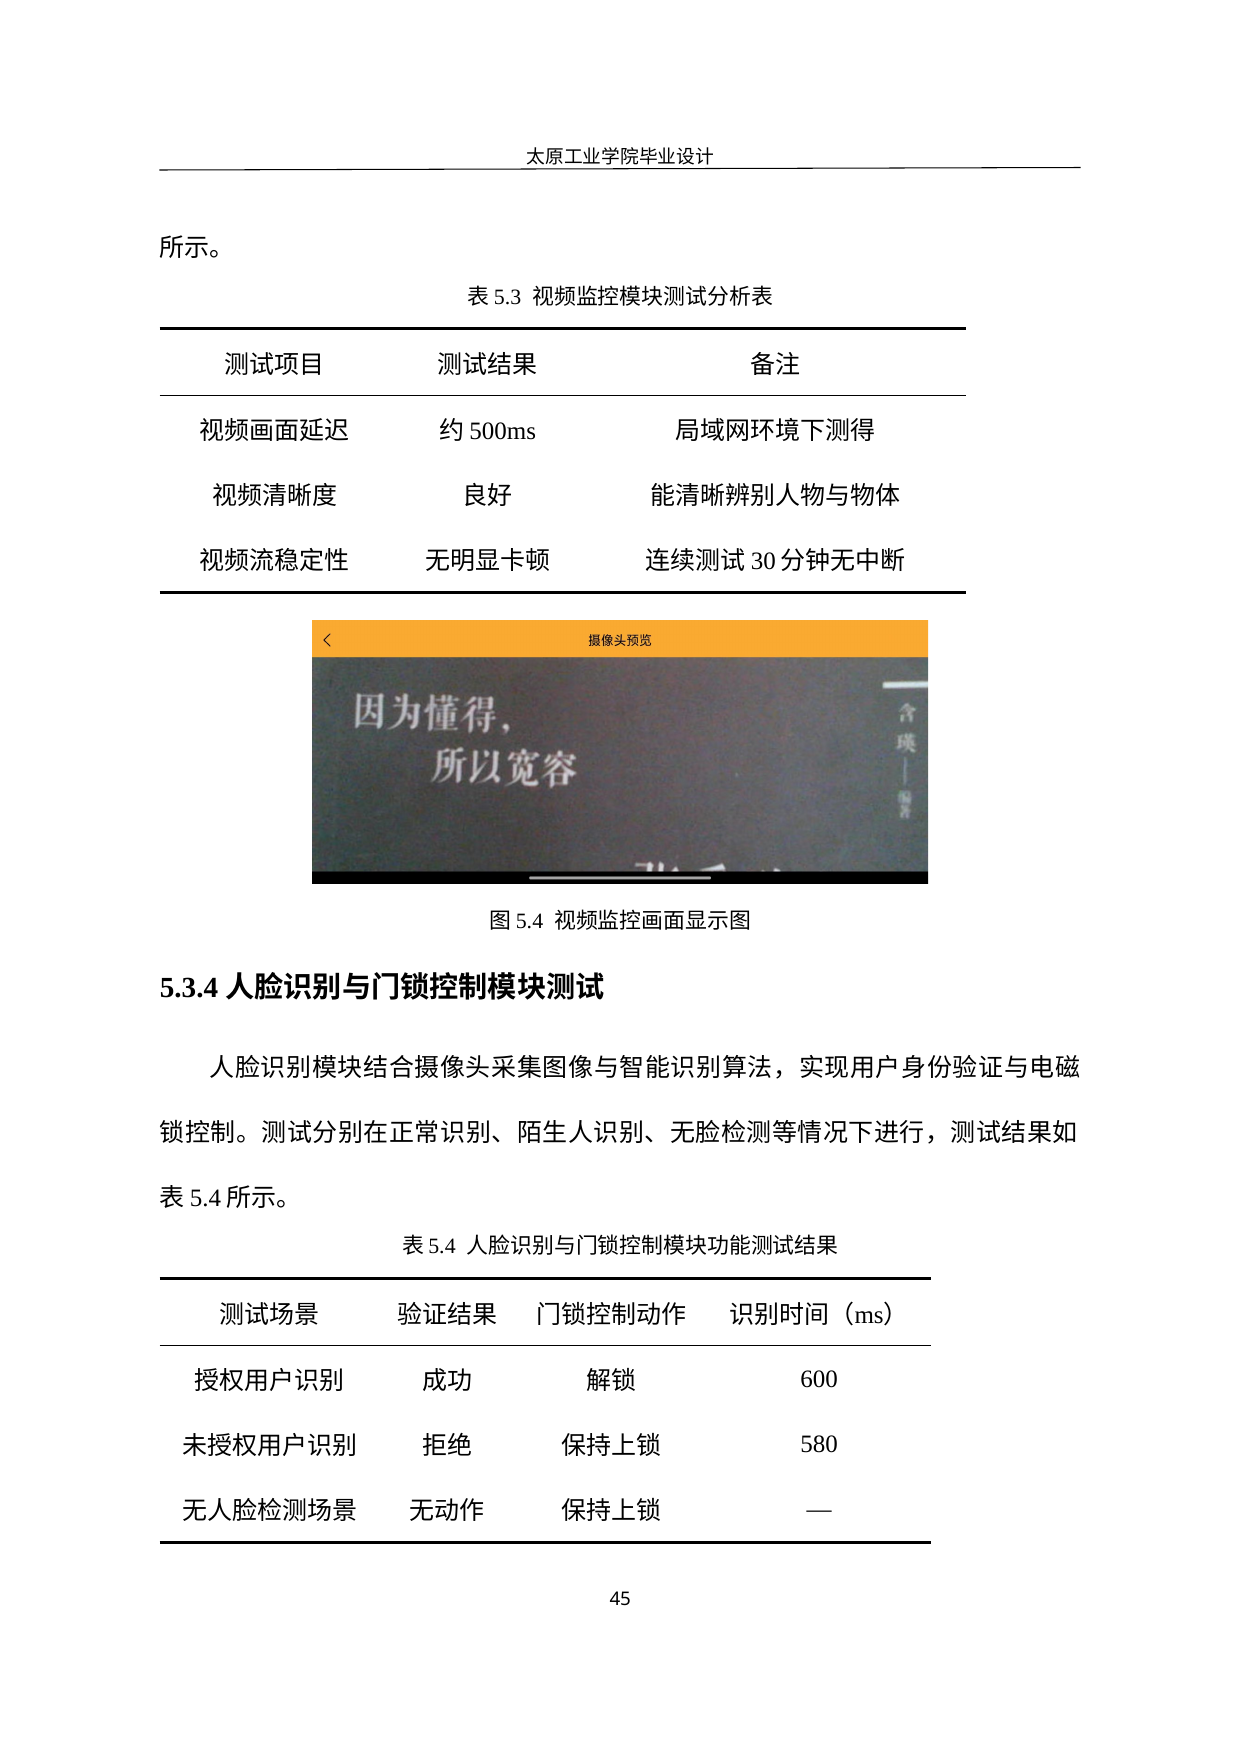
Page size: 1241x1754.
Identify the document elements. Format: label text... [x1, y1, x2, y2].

table_cell 无动作 [379, 1476, 515, 1541]
text 人脸识别模块结合摄像头采集图像与智能识别算法，实现用户身份验证与电磁锁控制。测试分别在正常识别、陌生人识别、无脸检测等情况下进行，测试结果如表5.4所示。 [159, 1033, 1081, 1228]
table_cell 视频画面延迟 [160, 396, 389, 461]
table_cell 未授权用户识别 [160, 1411, 379, 1476]
table_cell 局域网环境下测得 [586, 396, 966, 461]
table_cell 能清晰辨别人物与物体 [586, 461, 966, 526]
table_header 备注 [586, 330, 966, 395]
table_header 测试项目 [160, 330, 389, 395]
table_cell 视频流稳定性 [160, 526, 389, 591]
table_cell 良好 [389, 461, 586, 526]
table_header 识别时间（ms） [707, 1280, 931, 1345]
text 表5.3 视频监控模块测试分析表 [159, 278, 1081, 311]
table_cell 拒绝 [379, 1411, 515, 1476]
table_cell 无明显卡顿 [389, 526, 586, 591]
table_cell 连续测试30分钟无中断 [586, 526, 966, 591]
table_cell 保持上锁 [515, 1476, 707, 1541]
table_header 验证结果 [379, 1280, 515, 1345]
table_cell 解锁 [515, 1346, 707, 1411]
subtitle 人脸识别与门锁控制模块测试 [159, 952, 1081, 1017]
table_header 测试结果 [389, 330, 586, 395]
table_header 测试场景 [160, 1280, 379, 1345]
table_cell 视频清晰度 [160, 461, 389, 526]
table_cell 保持上锁 [515, 1411, 707, 1476]
table_cell 约500ms [389, 396, 586, 461]
table_cell 成功 [379, 1346, 515, 1411]
table_cell — [707, 1476, 931, 1541]
table_cell 580 [707, 1411, 931, 1476]
table_cell 授权用户识别 [160, 1346, 379, 1411]
text 表5.4 人脸识别与门锁控制模块功能测试结果 [159, 1228, 1081, 1261]
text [159, 213, 1081, 278]
table_header 门锁控制动作 [515, 1280, 707, 1345]
table_cell 无人脸检测场景 [160, 1476, 379, 1541]
picture [312, 620, 929, 884]
table_cell 600 [707, 1346, 931, 1411]
